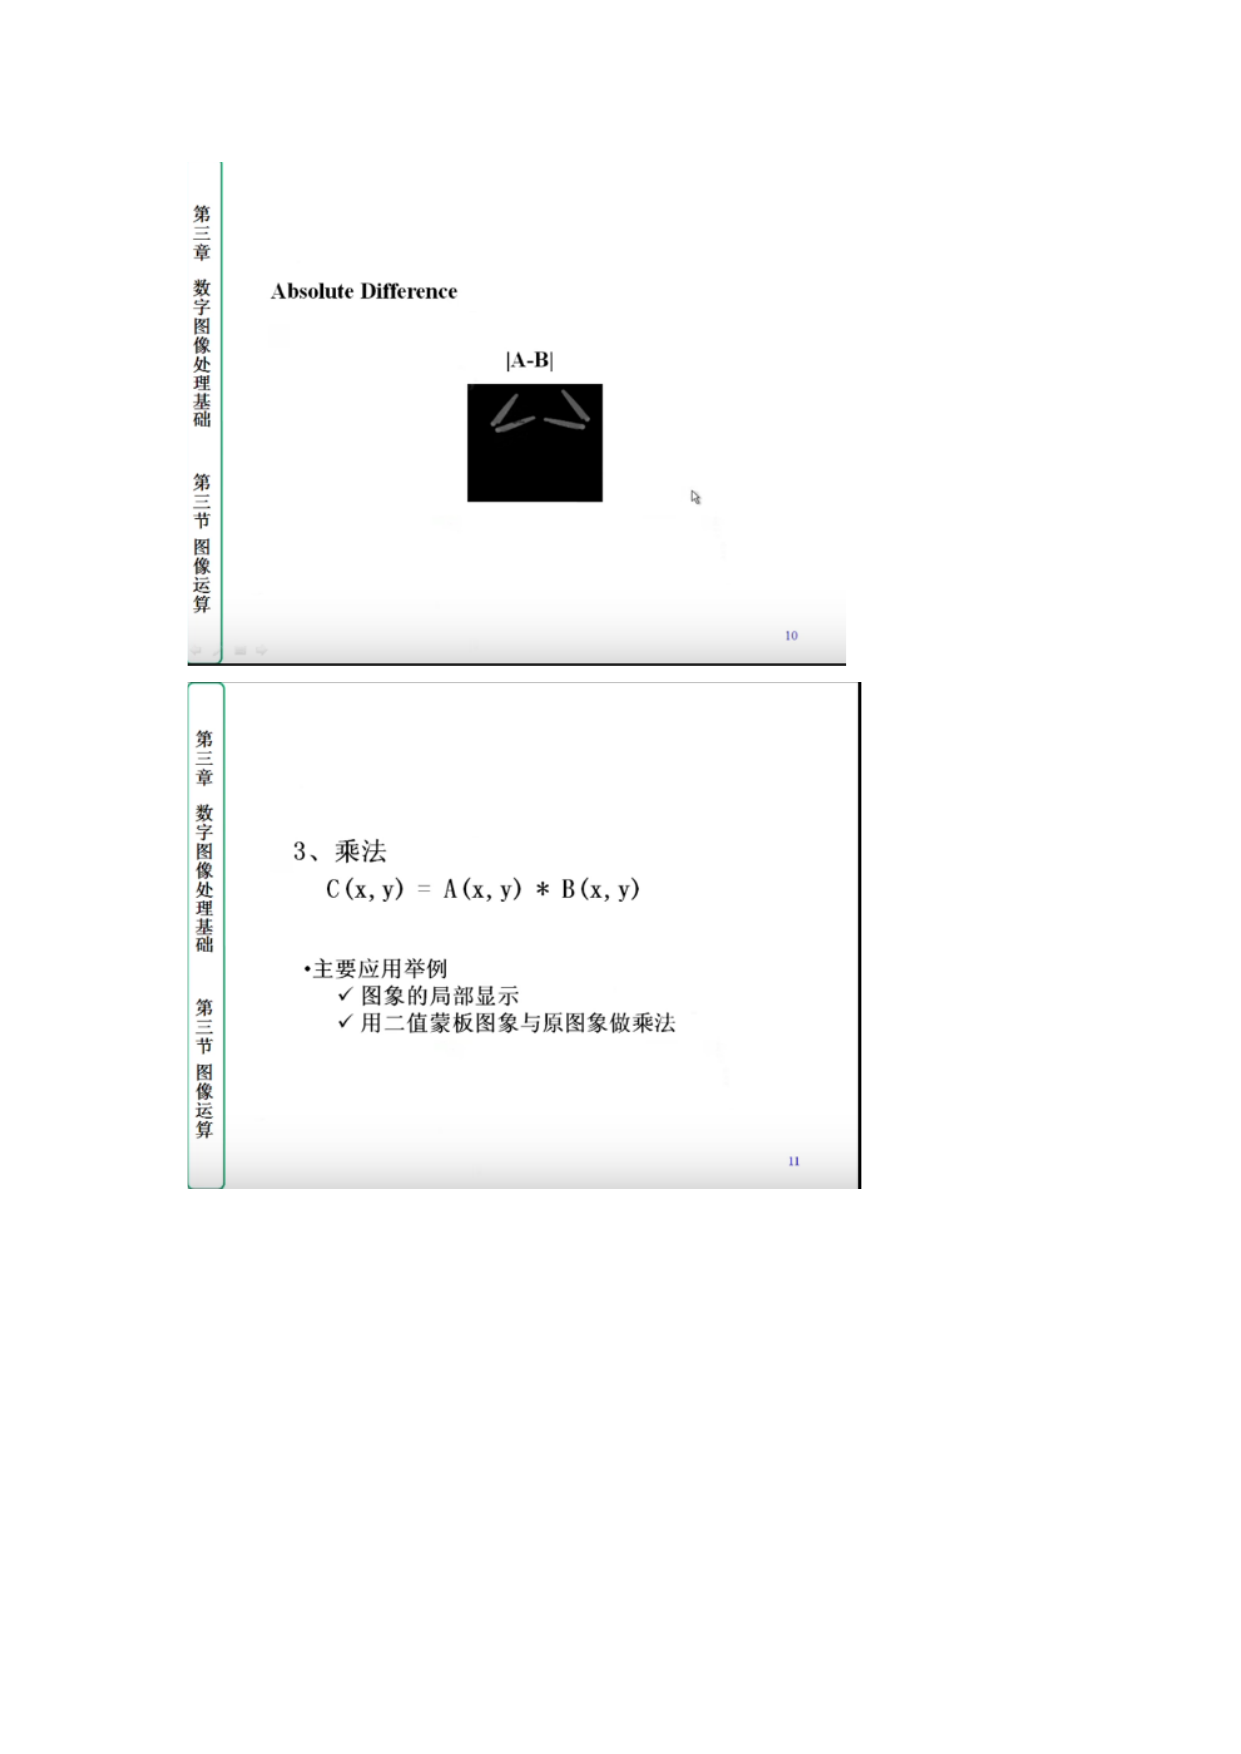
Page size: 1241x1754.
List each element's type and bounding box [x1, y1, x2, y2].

picture [187, 682, 862, 1189]
picture [187, 162, 847, 666]
